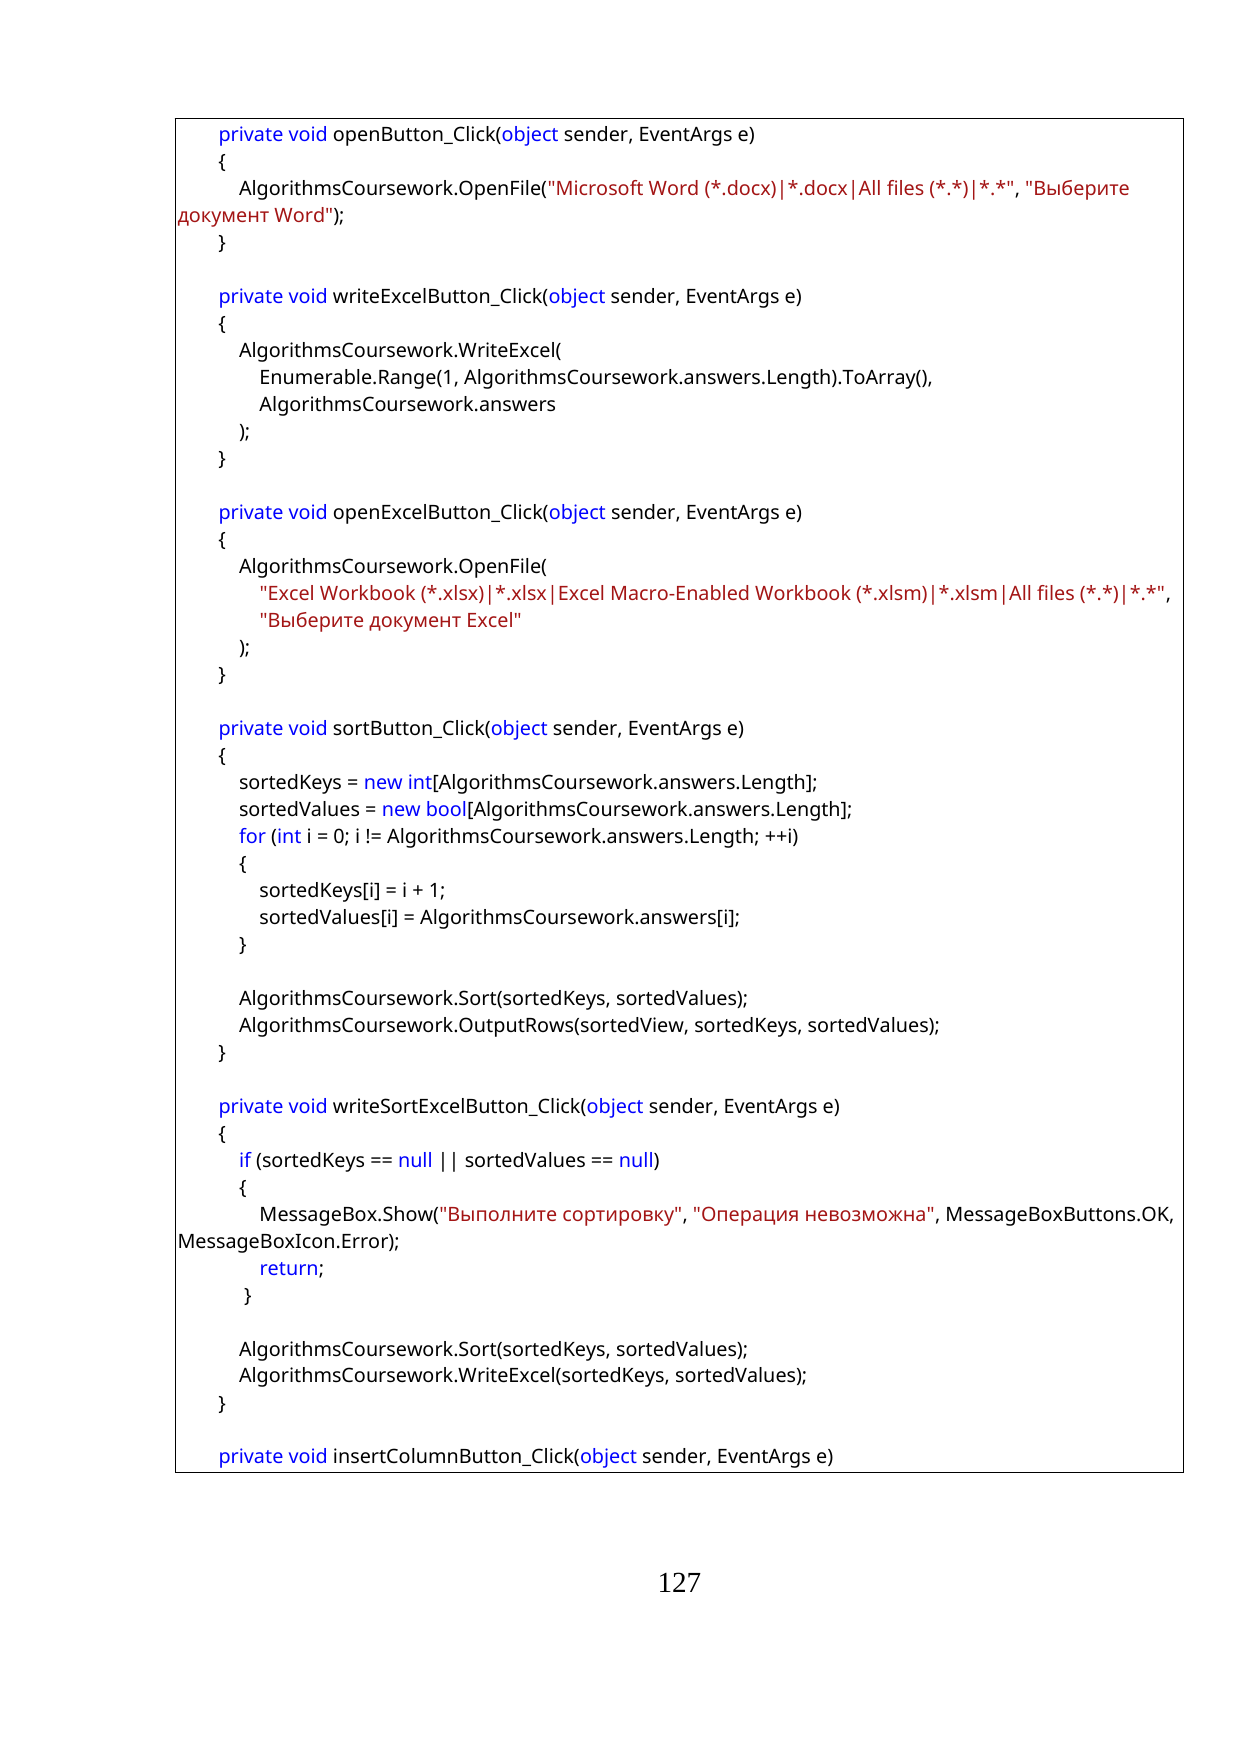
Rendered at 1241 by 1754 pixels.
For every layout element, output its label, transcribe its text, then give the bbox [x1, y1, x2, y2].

text Enumerable.Range(1, AlgorithmsCoursework.answers.Length).ToArray(), [177, 363, 1181, 391]
text { [177, 1119, 1181, 1146]
text { [177, 525, 1181, 552]
text MessageBox.Show("Выполните сортировку", "Операция невозможна", MessageBoxButtons.OK, MessageBoxIcon.Error); [177, 1200, 1181, 1254]
text AlgorithmsCoursework.OpenFile( [177, 552, 1181, 579]
text if (sortedKeys == null || sortedValues == null) [177, 1146, 1181, 1173]
text sortedValues[i] = AlgorithmsCoursework.answers[i]; [177, 903, 1181, 930]
text } [177, 660, 1181, 687]
text return; [177, 1254, 1181, 1281]
text private void insertColumnButton_Click(object sender, EventArgs e) [176, 1440, 1183, 1472]
text private void writeSortExcelButton_Click(object sender, EventArgs e) [177, 1092, 1181, 1119]
text { [177, 309, 1181, 337]
text } [177, 1038, 1181, 1065]
text private void openButton_Click(object sender, EventArgs e) [176, 119, 1183, 148]
text AlgorithmsCoursework.WriteExcel(sortedKeys, sortedValues); [177, 1362, 1181, 1389]
text "Excel Workbook (*.xlsx)|*.xlsx|Excel Macro-Enabled Workbook (*.xlsm)|*.xlsm|All files (*.*)|*.*", [177, 579, 1181, 606]
text } [177, 930, 1181, 957]
text sortedValues = new bool[AlgorithmsCoursework.answers.Length]; [177, 795, 1181, 822]
text private void sortButton_Click(object sender, EventArgs e) [177, 714, 1181, 741]
text } [177, 444, 1181, 471]
text AlgorithmsCoursework.WriteExcel( [177, 337, 1181, 363]
text { [177, 1173, 1181, 1200]
text { [177, 849, 1181, 876]
text sortedKeys[i] = i + 1; [177, 876, 1181, 903]
text AlgorithmsCoursework.answers [177, 391, 1181, 417]
text } [177, 229, 1181, 256]
text { [177, 148, 1181, 175]
text "Выберите документ Excel" [177, 606, 1181, 633]
text AlgorithmsCoursework.Sort(sortedKeys, sortedValues); [177, 984, 1181, 1011]
text for (int i = 0; i != AlgorithmsCoursework.answers.Length; ++i) [177, 822, 1181, 849]
text AlgorithmsCoursework.Sort(sortedKeys, sortedValues); [177, 1335, 1181, 1362]
text private void writeExcelButton_Click(object sender, EventArgs e) [177, 283, 1181, 309]
text AlgorithmsCoursework.OpenFile("Microsoft Word (*.docx)|*.docx|All files (*.*)|*.*", "Выберите документ Word"); [177, 175, 1181, 229]
text ); [177, 417, 1181, 444]
text private void openExcelButton_Click(object sender, EventArgs e) [177, 498, 1181, 525]
text AlgorithmsCoursework.OutputRows(sortedView, sortedKeys, sortedValues); [177, 1011, 1181, 1038]
text { [177, 741, 1181, 768]
text sortedKeys = new int[AlgorithmsCoursework.answers.Length]; [177, 768, 1181, 795]
text ); [177, 633, 1181, 660]
text } [177, 1389, 1181, 1416]
text } [177, 1281, 1181, 1308]
